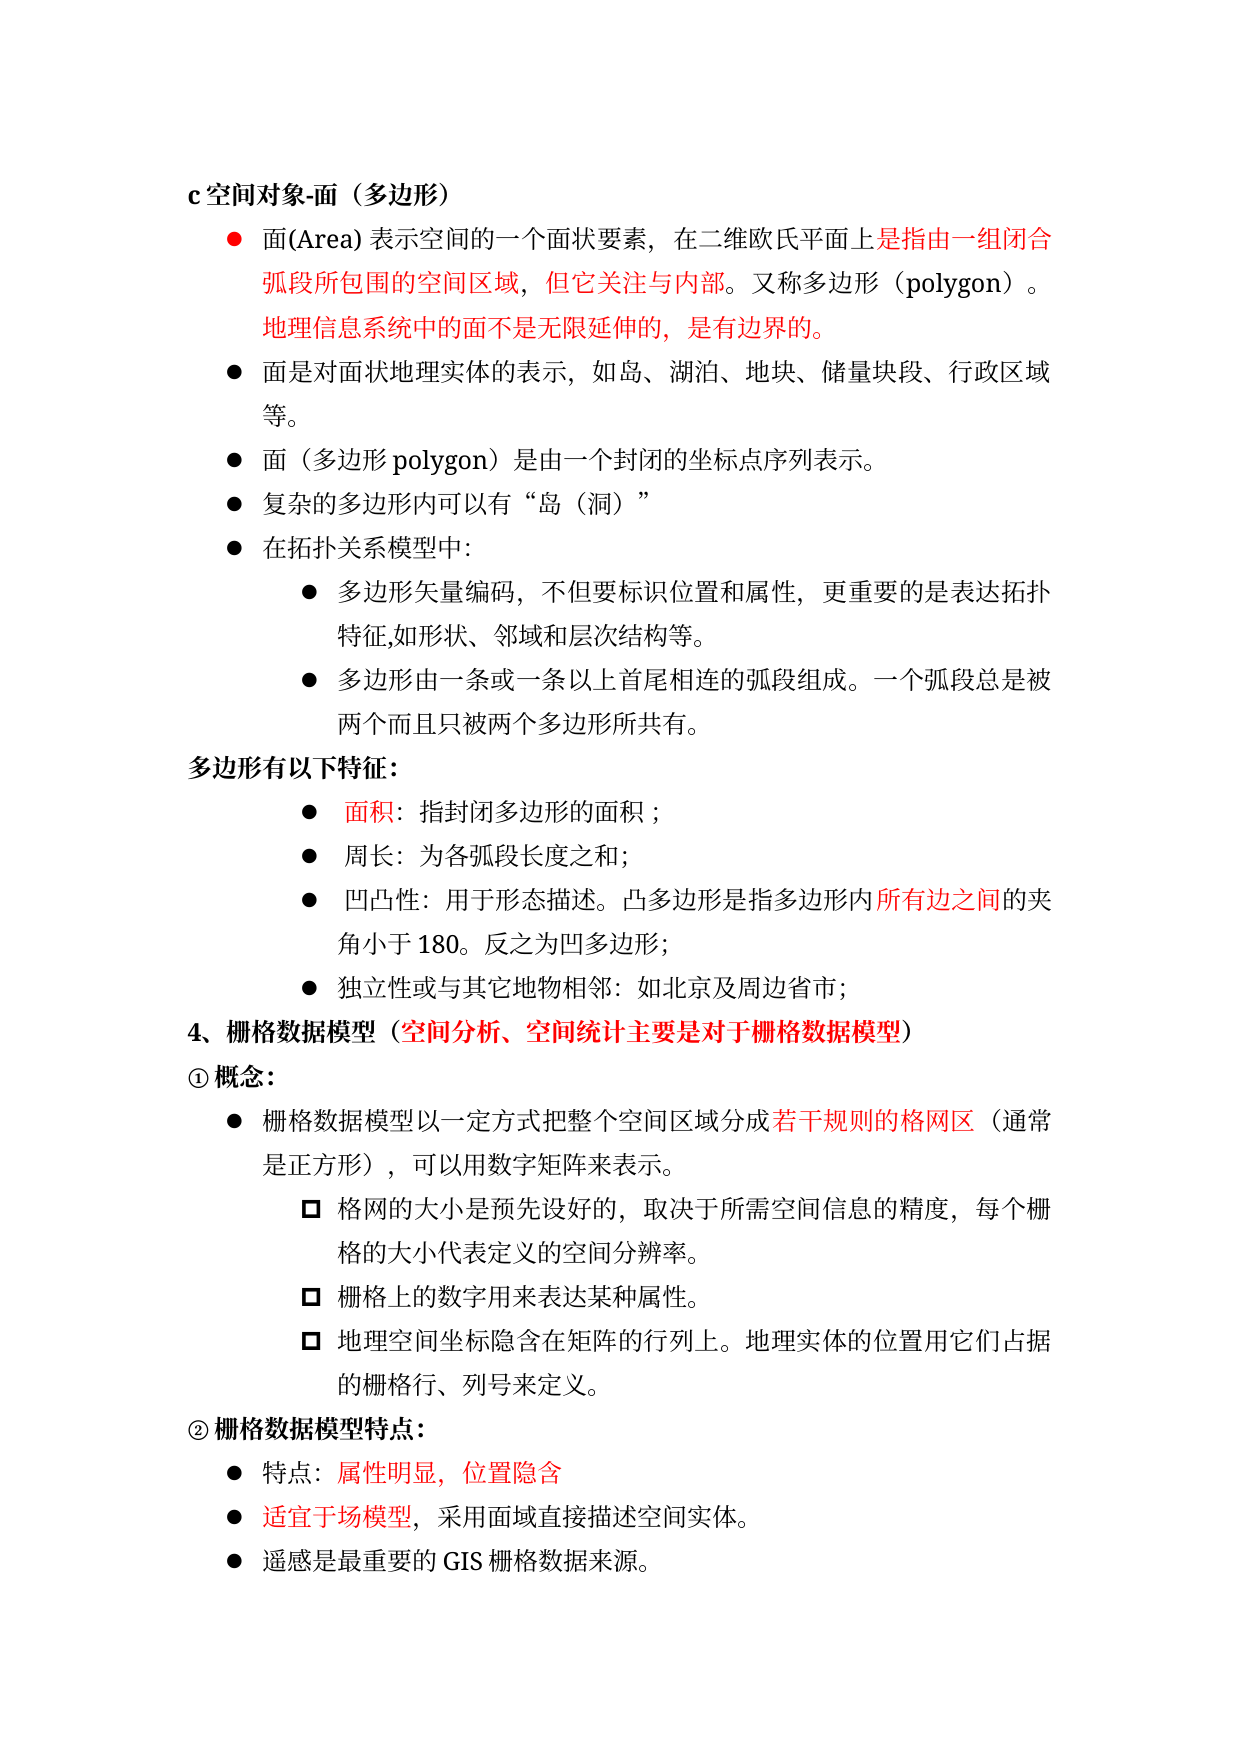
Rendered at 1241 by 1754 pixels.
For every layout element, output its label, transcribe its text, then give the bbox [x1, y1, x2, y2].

list 面(Area) 表示空间的一个面状要素，在二维欧氏平面上是指由一组闭合弧段所包围的空间区域，但它关注与内部。又称多边形（polygon）。地理信息系统中的面不是无限延伸的，是有边界的。 [225, 216, 1053, 348]
list 栅格上的数字用来表达某种属性。 [300, 1273, 1053, 1318]
list 多边形矢量编码，不但要标识位置和属性，更重要的是表达拓扑特征,如形状、邻域和层次结构等。 [300, 568, 1053, 657]
list 栅格数据模型以一定方式把整个空间区域分成若干规则的格网区（通常是正方形），可以用数字矩阵来表示。 [225, 1097, 1053, 1185]
list 面积：指封闭多边形的面积 ； [300, 789, 1053, 833]
list 适宜于场模型，采用面域直接描述空间实体。 [225, 1494, 1053, 1538]
list 凹凸性：用于形态描述。凸多边形是指多边形内所有边之间的夹角小于180。反之为凹多边形； [300, 877, 1053, 965]
list 特点：属性明显，位置隐含 [225, 1450, 1053, 1494]
list 地理空间坐标隐含在矩阵的行列上。地理实体的位置用它们占据的栅格行、列号来定义。 [300, 1318, 1053, 1406]
list 遥感是最重要的GIS栅格数据来源。 [225, 1538, 1053, 1582]
text ②栅格数据模型特点： [187, 1406, 1053, 1450]
text c空间对象-面（多边形） [187, 172, 1053, 216]
list 独立性或与其它地物相邻：如北京及周边省市； [300, 965, 1053, 1009]
list 多边形由一条或一条以上首尾相连的弧段组成。一个弧段总是被两个而且只被两个多边形所共有。 [300, 657, 1053, 745]
list 面是对面状地理实体的表示，如岛、湖泊、地块、储量块段、行政区域等。 [225, 348, 1053, 436]
text 多边形有以下特征： [187, 745, 1053, 789]
list 在拓扑关系模型中： [225, 524, 1053, 568]
text ①概念： [187, 1053, 1053, 1097]
list 周长：为各弧段长度之和； [300, 833, 1053, 877]
list 格网的大小是预先设好的，取决于所需空间信息的精度，每个栅格的大小代表定义的空间分辨率。 [300, 1185, 1053, 1273]
text 4、栅格数据模型（空间分析、空间统计主要是对于栅格数据模型） [187, 1009, 1053, 1053]
list 面（多边形polygon）是由一个封闭的坐标点序列表示。 [225, 436, 1053, 480]
list 复杂的多边形内可以有“岛（洞）” [225, 480, 1053, 524]
